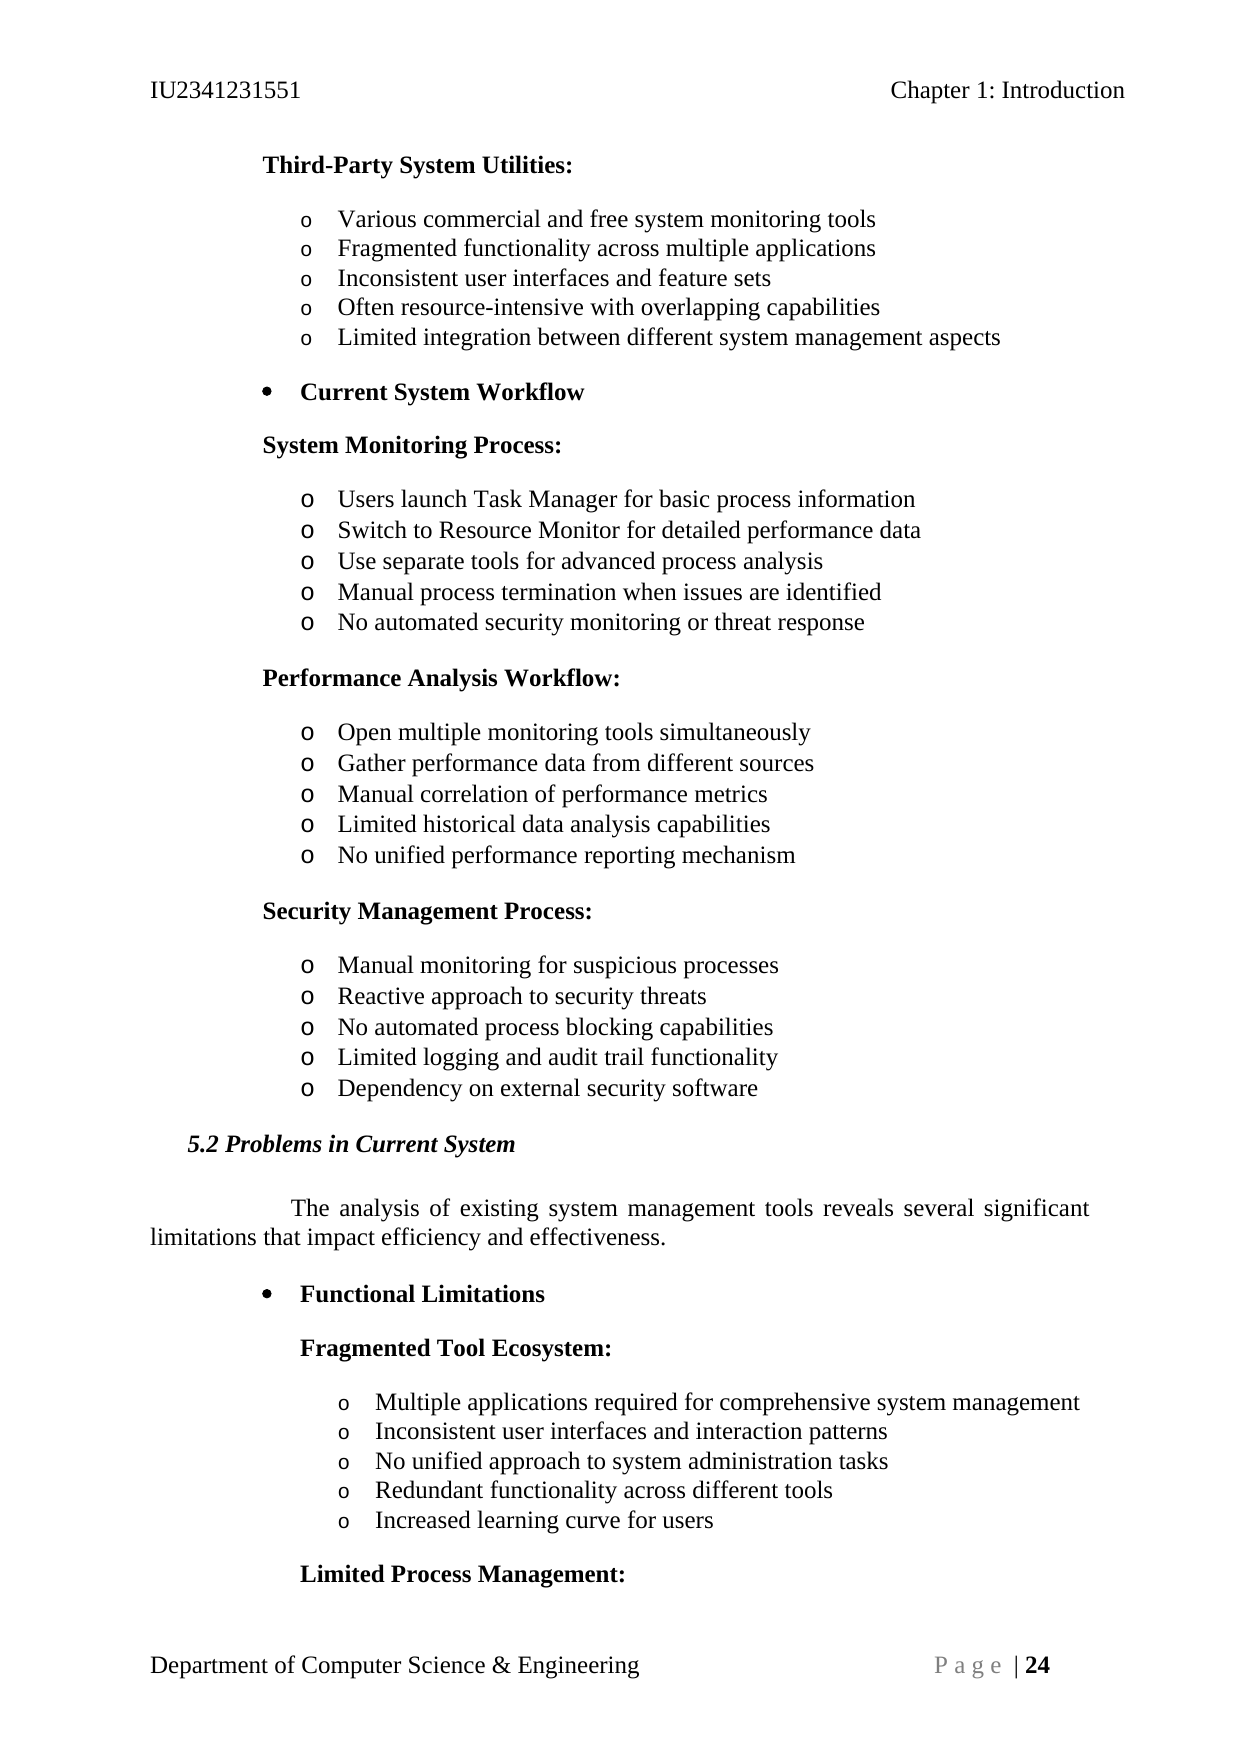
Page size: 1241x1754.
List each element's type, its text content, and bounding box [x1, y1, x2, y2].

list Manual correlation of performance metrics [300, 779, 1090, 809]
list Current System Workflow [262, 377, 1090, 405]
subtitle Problems in Current System [187, 1129, 1090, 1158]
list Limited logging and audit trail functionality [300, 1042, 1090, 1073]
list Functional Limitations [262, 1279, 1090, 1308]
list Users launch Task Manager for basic process information [300, 484, 1090, 515]
list Increased learning curve for users [337, 1505, 1090, 1534]
list Switch to Resource Monitor for detailed performance data [300, 515, 1090, 546]
list No automated security monitoring or threat response [300, 607, 1090, 638]
list Manual process termination when issues are identified [300, 577, 1090, 607]
list Redundant functionality across different tools [337, 1475, 1090, 1505]
list No unified approach to system administration tasks [337, 1446, 1090, 1475]
list Limited historical data analysis capabilities [300, 809, 1090, 840]
list Manual monitoring for suspicious processes [300, 950, 1090, 981]
list Inconsistent user interfaces and feature sets [300, 263, 1090, 292]
list Reactive approach to security threats [300, 981, 1090, 1012]
text Security Management Process: [262, 896, 1090, 925]
text System Monitoring Process: [262, 430, 1090, 459]
text Limited Process Management: [300, 1559, 1090, 1588]
list Inconsistent user interfaces and interaction patterns [337, 1416, 1090, 1446]
list Open multiple monitoring tools simultaneously [300, 717, 1090, 748]
text Fragmented Tool Ecosystem: [300, 1333, 1090, 1362]
list Dependency on external security software [300, 1073, 1090, 1104]
list Multiple applications required for comprehensive system management [337, 1387, 1090, 1416]
text The analysis of existing system management tools reveals several significant limitations that impact efficiency and effectiveness. [150, 1193, 1090, 1250]
list No unified performance reporting mechanism [300, 840, 1090, 871]
text Third-Party System Utilities: [262, 150, 1090, 179]
list No automated process blocking capabilities [300, 1012, 1090, 1042]
list Gather performance data from different sources [300, 748, 1090, 779]
list Fragmented functionality across multiple applications [300, 233, 1090, 263]
text Performance Analysis Workflow: [262, 663, 1090, 692]
list Use separate tools for advanced process analysis [300, 546, 1090, 577]
list Often resource-intensive with overlapping capabilities [300, 292, 1090, 322]
list Various commercial and free system monitoring tools [300, 204, 1090, 233]
list Limited integration between different system management aspects [300, 322, 1090, 352]
